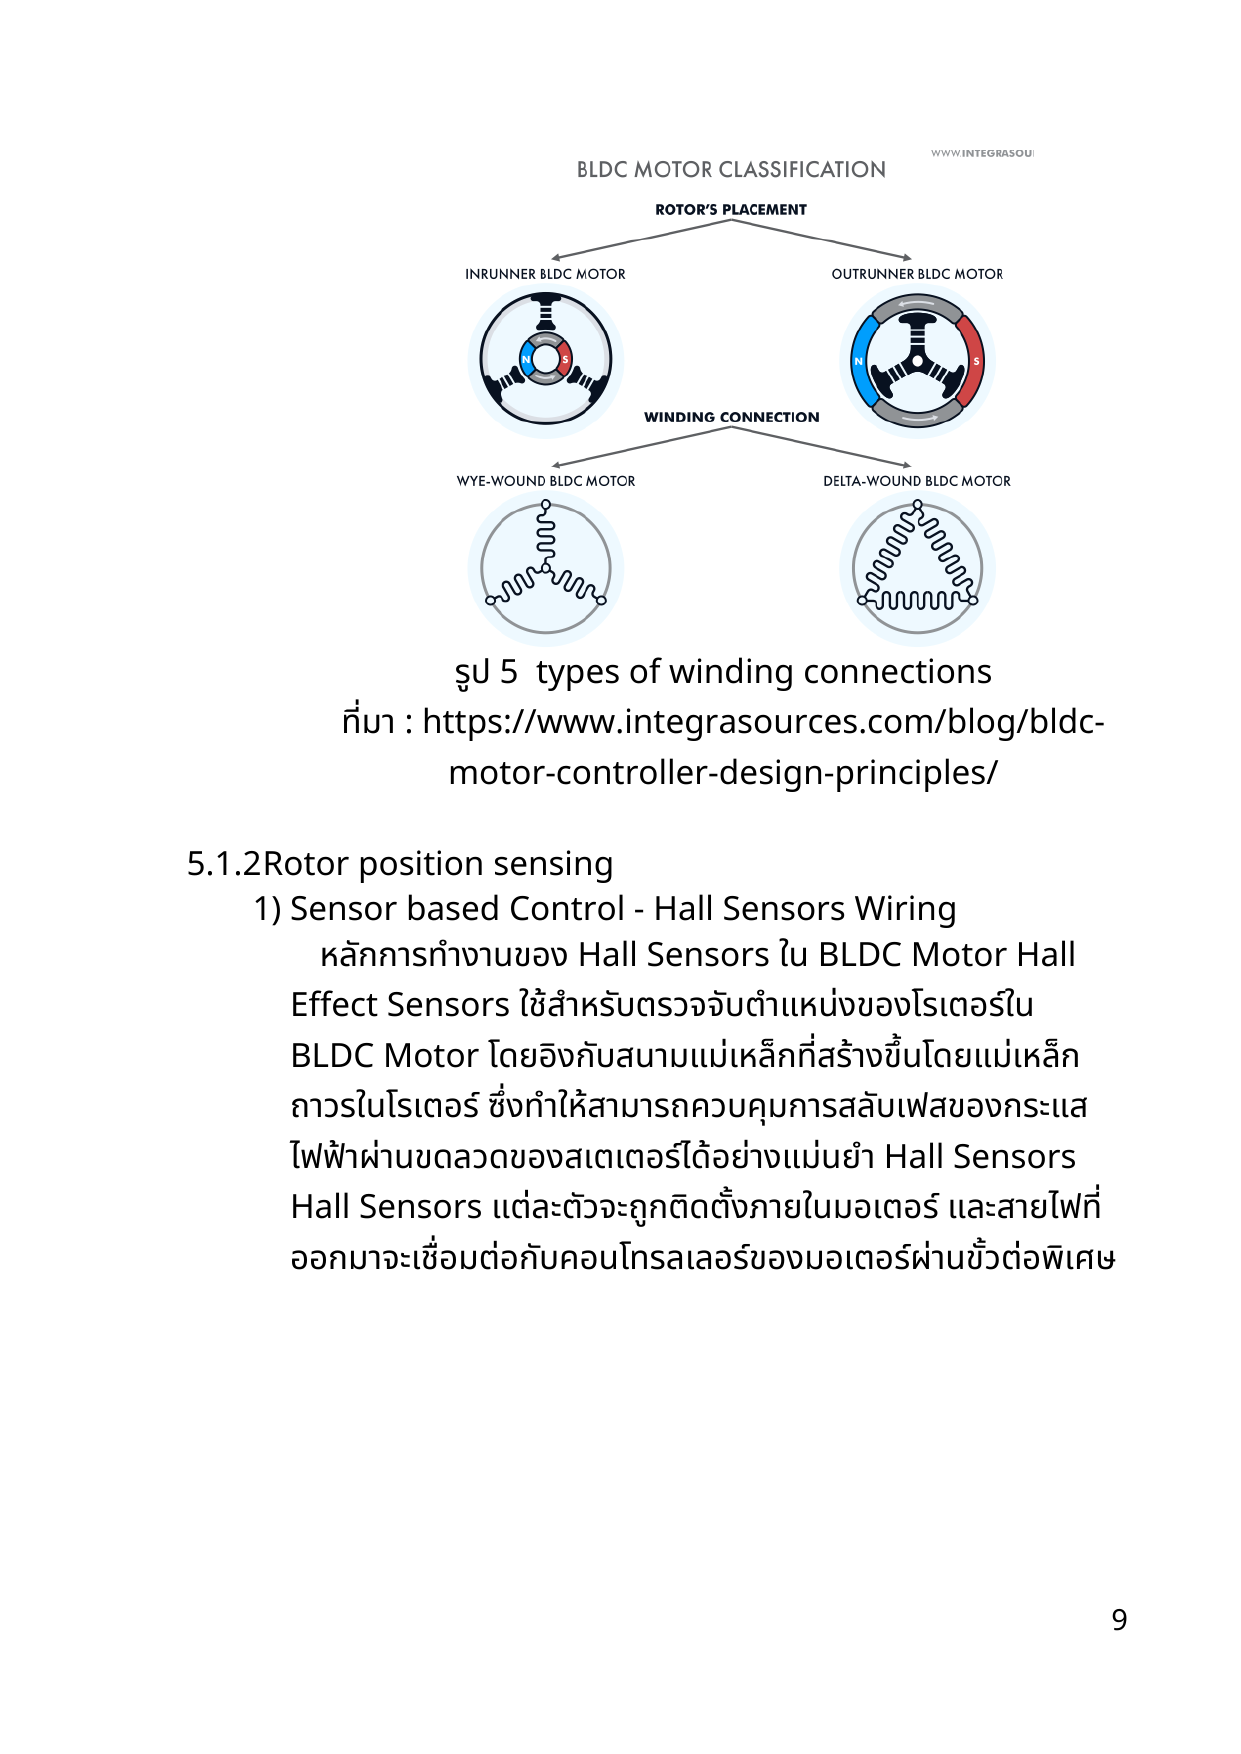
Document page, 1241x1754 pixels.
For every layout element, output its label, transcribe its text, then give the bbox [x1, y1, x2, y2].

subtitle Sensor based Control - Hall Sensors Wiring [252, 885, 1128, 930]
picture [443, 150, 1034, 648]
text รูป 5 types of winding connections [319, 647, 1128, 698]
subtitle Rotor position sensing [186, 839, 1128, 885]
list หลักการทำงานของ Hall Sensors ใน BLDC Motor Hall Effect Sensors ใช้สำหรับตรวจจับตำแหน่งของโรเตอร์ใน BLDC Motor โดยอิงกับสนามแม่เหล็กที่สร้างขึ้นโดยแม่เหล็กถาวรในโรเตอร์ ซึ่งทำให้สามารถควบคุมการสลับเฟสของกระแสไฟฟ้าผ่านขดลวดของสเตเตอร์ได้อย่างแม่นยำ Hall Sensors Hall Sensors แต่ละตัวจะถูกติดตั้งภายในมอเตอร์ และสายไฟที่ออกมาจะเชื่อมต่อกับคอนโทรลเลอร์ของมอเตอร์ผ่านขั้วต่อพิเศษ [290, 930, 1128, 1284]
text ที่มา : https://www.integrasources.com/blog/bldc-motor-controller-design-principles/ [319, 698, 1128, 794]
